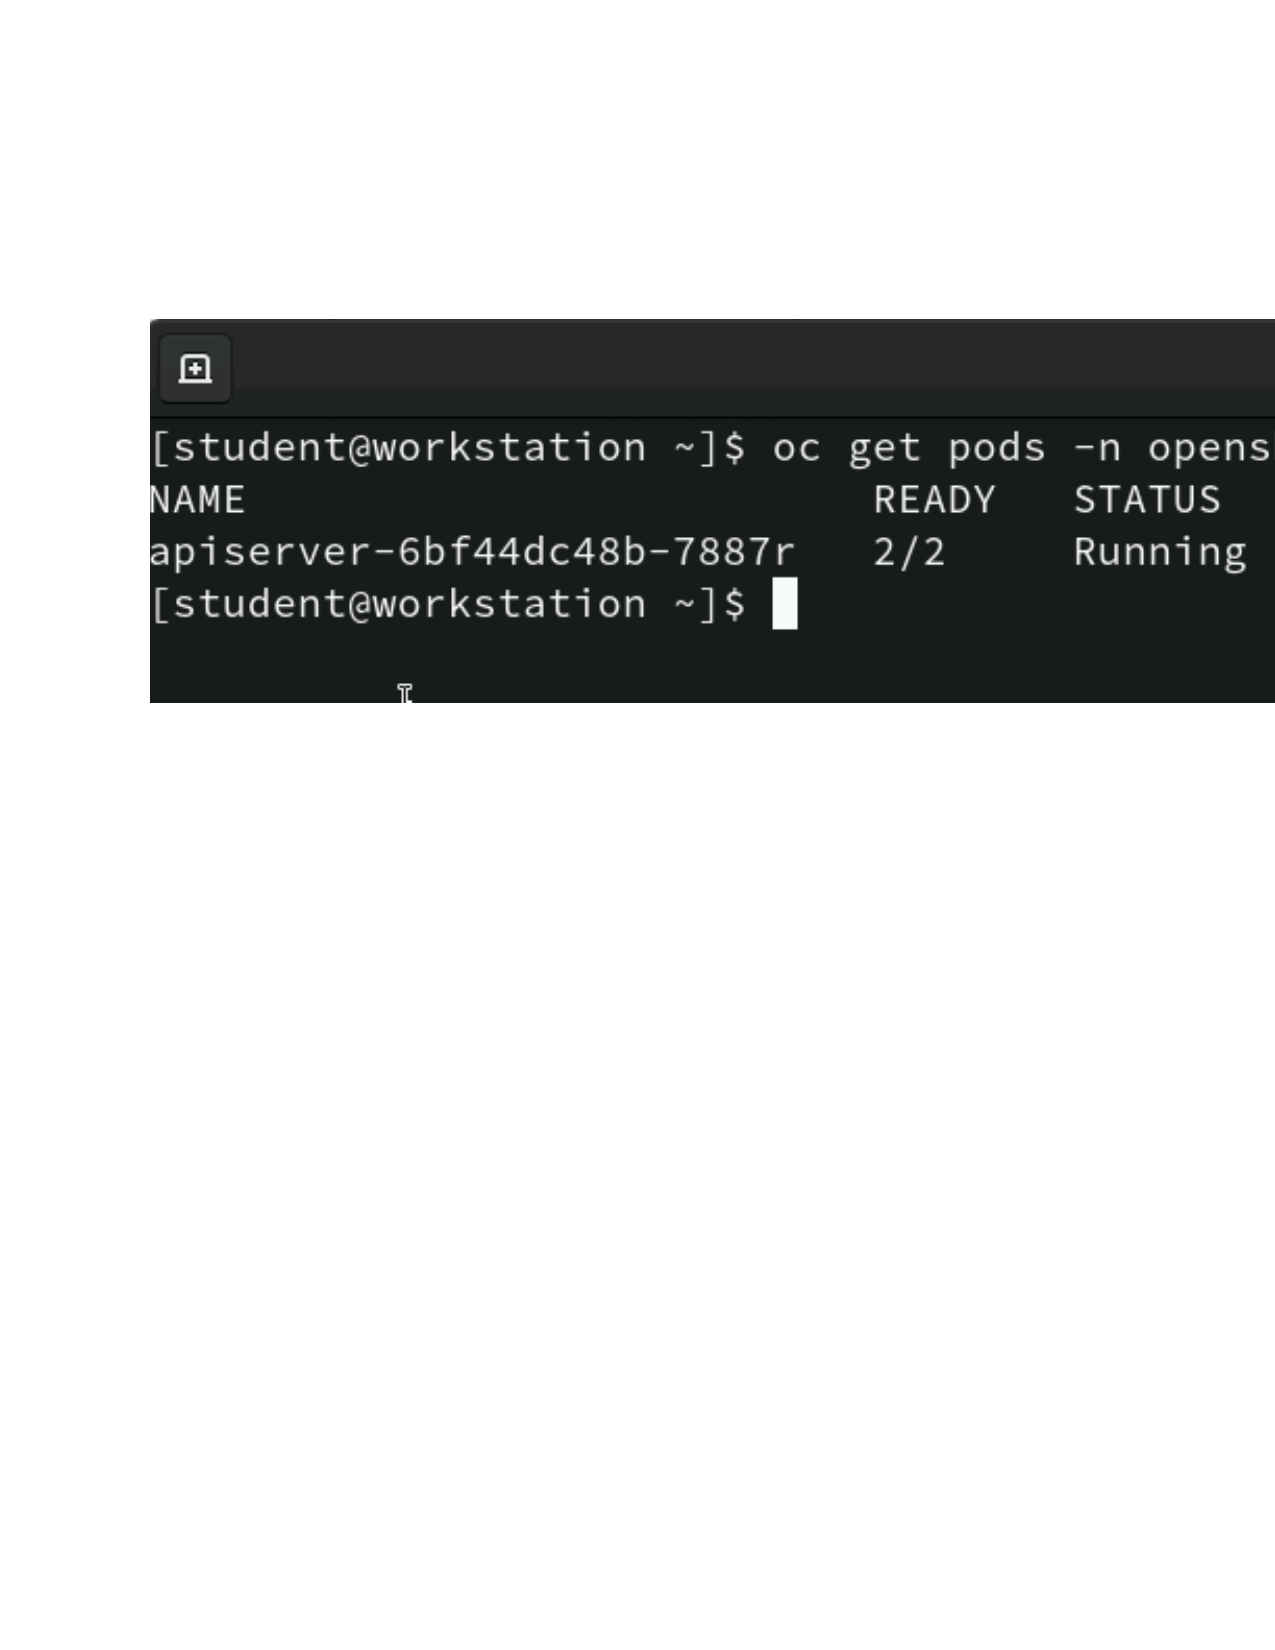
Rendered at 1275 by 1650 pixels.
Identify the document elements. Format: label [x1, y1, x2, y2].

picture [150, 319, 1275, 703]
